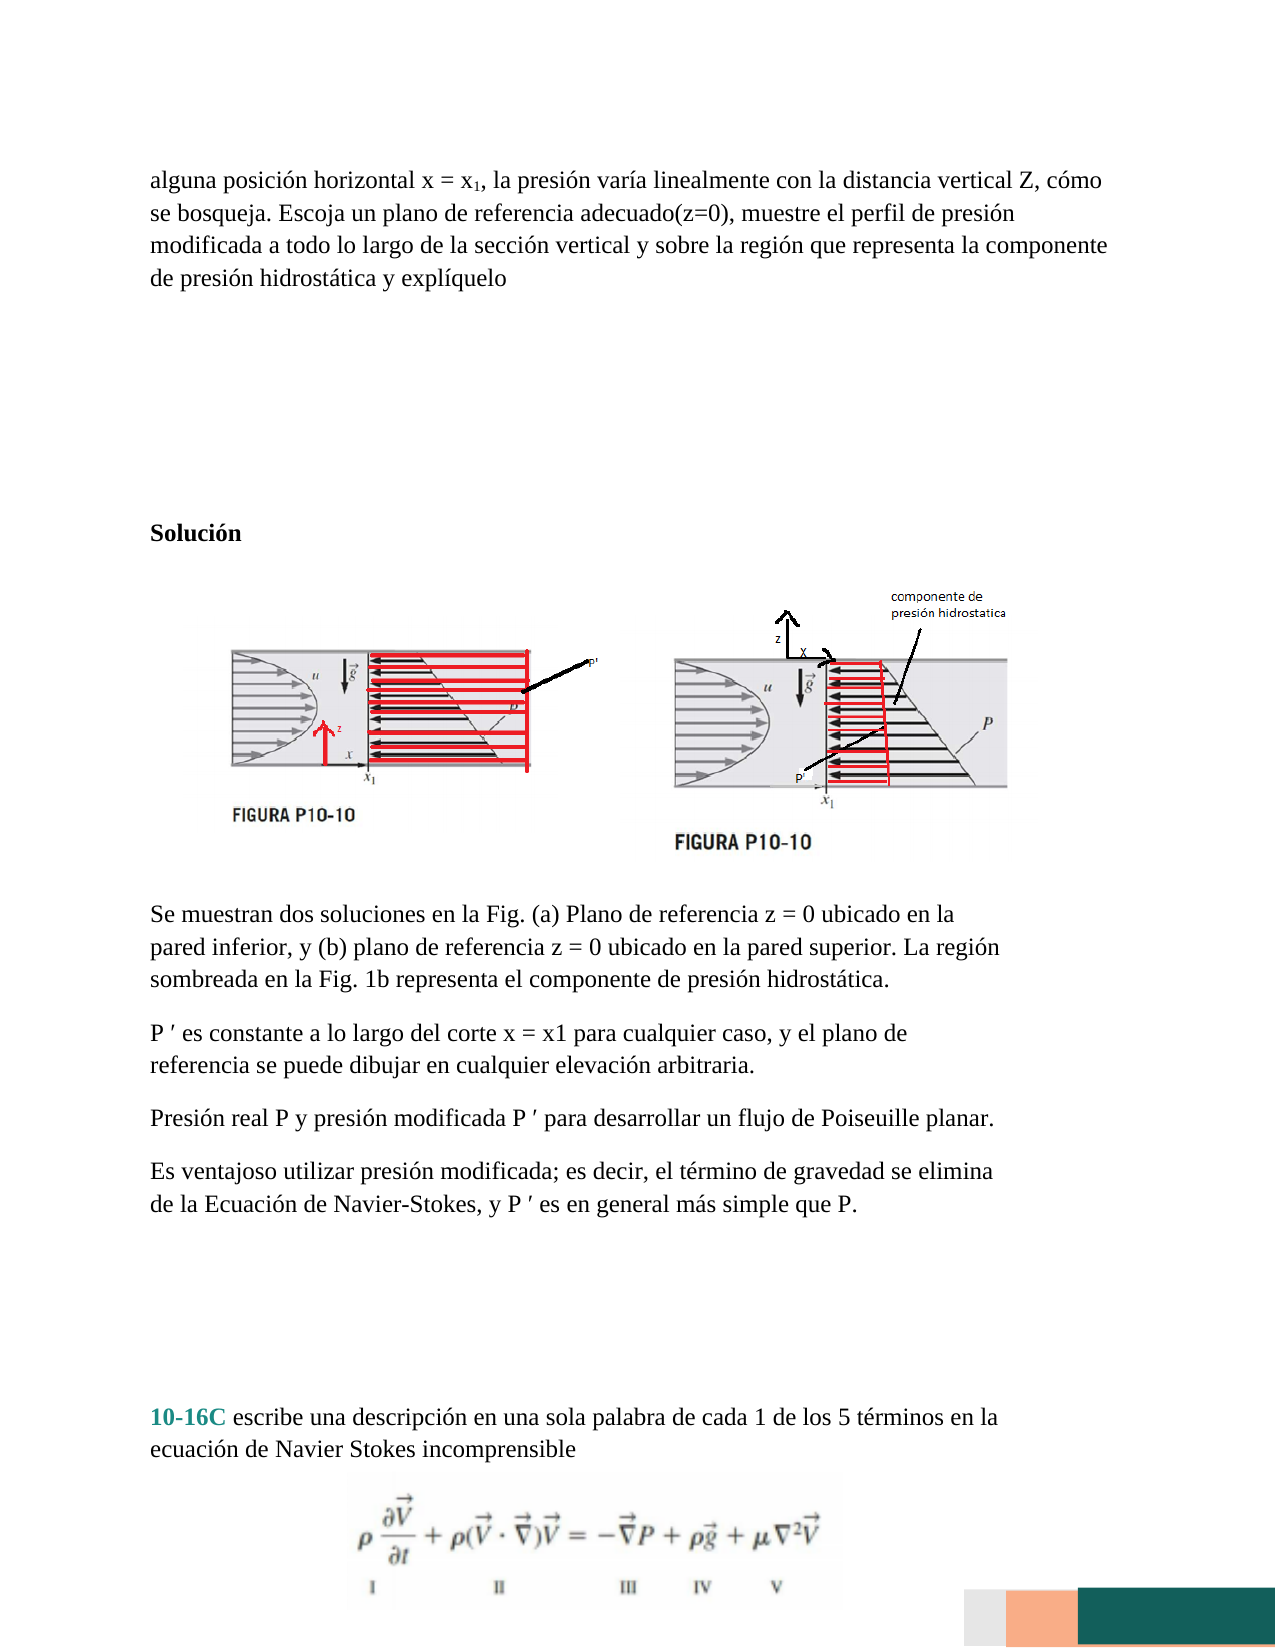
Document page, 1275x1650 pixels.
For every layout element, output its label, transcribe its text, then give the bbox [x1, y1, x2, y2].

text 10-16C escribe una descripción en una sola palabra de cada 1 de los 5 términos en la ecuación de Navier Stokes incomprensible [150, 1402, 1003, 1463]
picture [618, 573, 1044, 867]
text Es ventajoso utilizar presión modificada; es decir, el término de gravedad se elimina de la Ecuación de Navier-Stokes, y P ′ es en general más simple que P. [150, 1156, 1003, 1218]
picture [182, 616, 599, 872]
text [150, 166, 1110, 292]
text Solución [150, 518, 1078, 547]
text Se muestran dos soluciones en la Fig. (a) Plano de referencia z = 0 ubicado en la pared inferior, y (b) plano de referencia z = 0 ubicado en la pared superior. La región sombreada en la Fig. 1b representa el componente de presión hidrostática. [150, 672, 1003, 993]
text Presión real P y presión modificada P ′ para desarrollar un flujo de Poiseuille planar. [150, 1103, 1003, 1132]
text P ′ es constante a lo largo del corte x = x1 para cualquier caso, y el plano de referencia se puede dibujar en cualquier elevación arbitraria. [150, 1018, 1003, 1079]
picture [346, 1471, 844, 1610]
